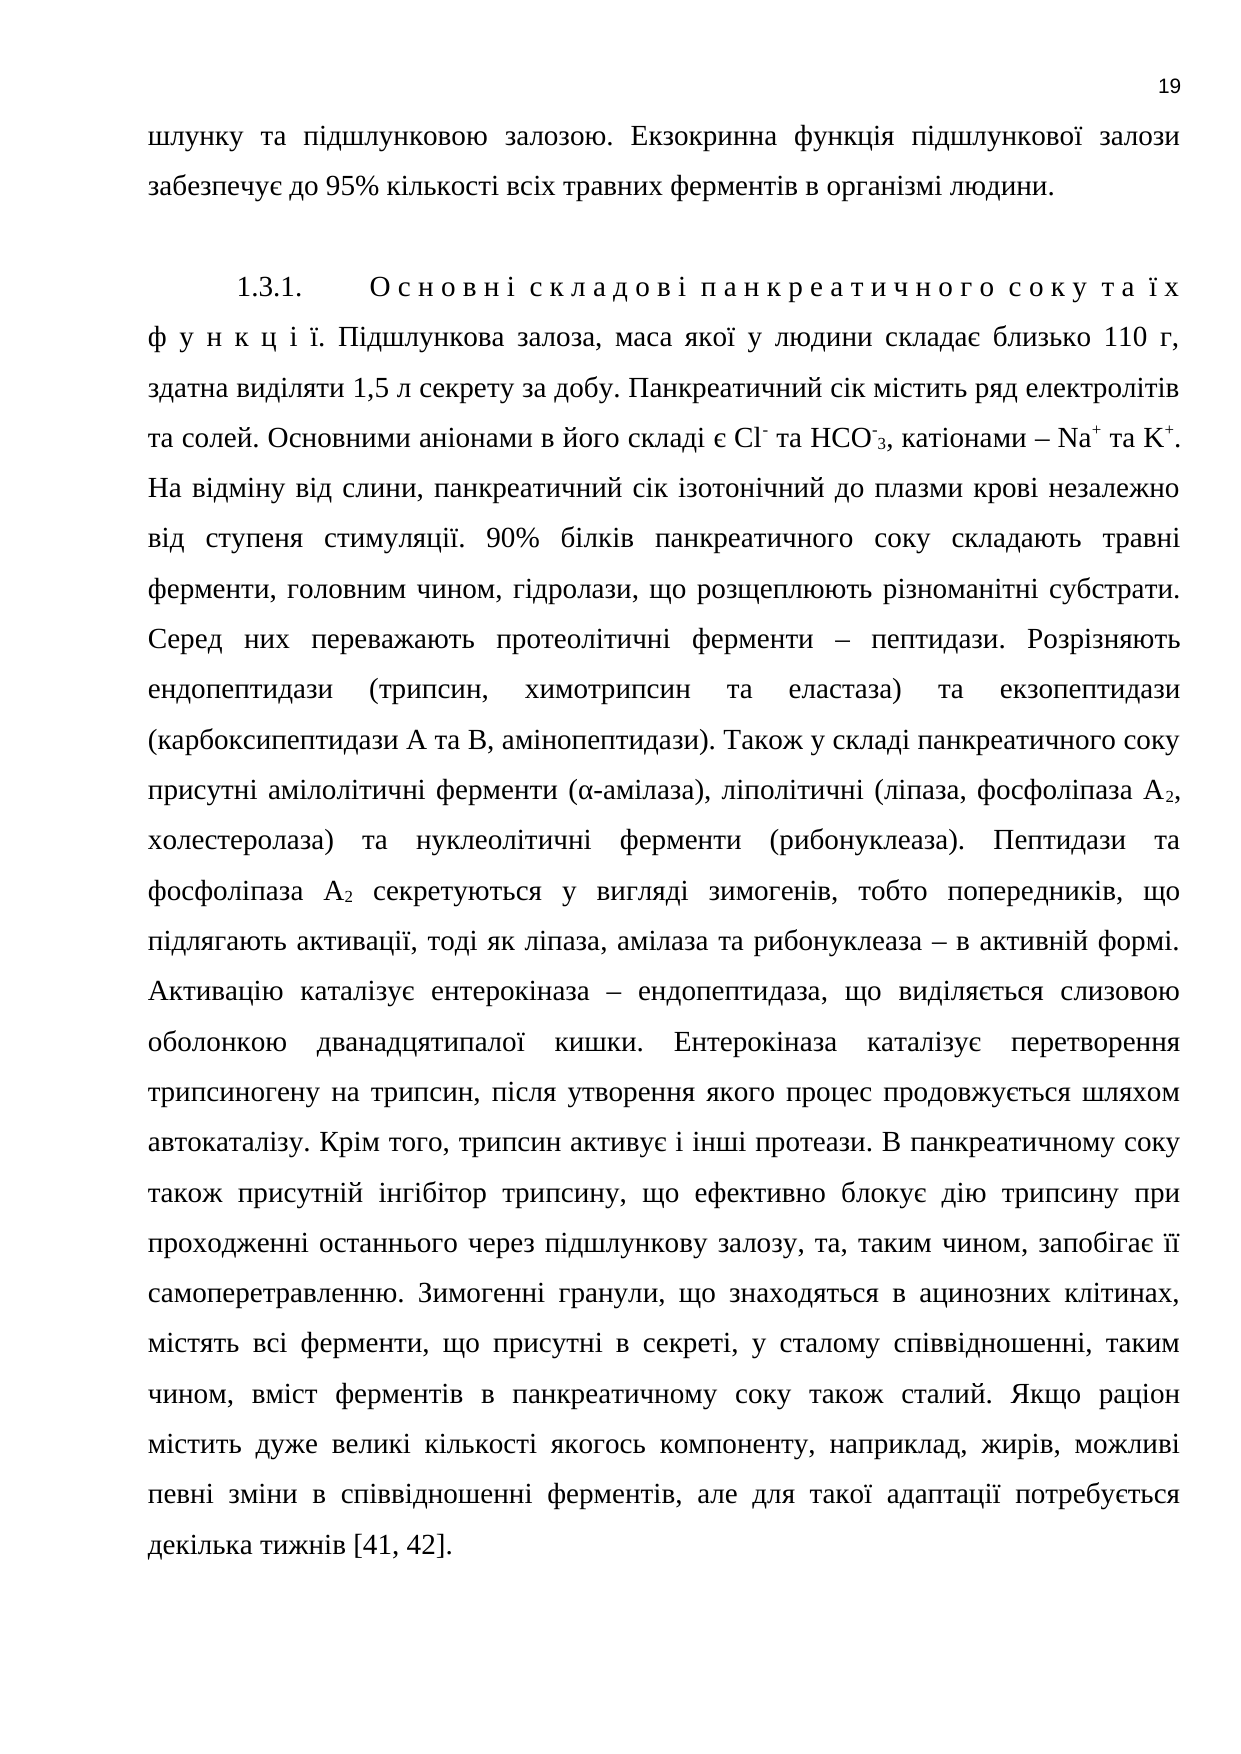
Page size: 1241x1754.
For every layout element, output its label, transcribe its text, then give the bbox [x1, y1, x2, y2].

list О с н о в н і с к л а д о в і п а н к р е а т и ч н о г о с о к у т а ї х ф у н к ц і ї. Підшлункова залоза, маса якої у людини складає близько 110 г, здатна виділяти 1,5 л секрету за добу. Панкреатичний сік містить ряд електролітів та солей. Основними аніонами в його складі є Cl- та HCO-3, катіонами – Na+ та K+. На відміну від слини, панкреатичний сік ізотонічний до плазми крові незалежно від ступеня стимуляції. 90% білків панкреатичного соку складають травні ферменти, головним чином, гідролази, що розщеплюють різноманітні субстрати. Серед них переважають протеолітичні ферменти – пептидази. Розрізняють ендопептидази (трипсин, химотрипсин та еластаза) та екзопептидази (карбоксипептидази А та В, амінопептидази). Також у складі панкреатичного соку присутні амілолітичні ферменти (α-амілаза), ліполітичні (ліпаза, фосфоліпаза А2, холестеролаза) та нуклеолітичні ферменти (рибонуклеаза). Пептидази та фосфоліпаза А2 секретуються у вигляді зимогенів, тобто попередників, що підлягають активації, тоді як ліпаза, амілаза та рибонуклеаза – в активній формі. Активацію каталізує ентерокіназа – ендопептидаза, що виділяється слизовою оболонкою дванадцятипалої кишки. Ентерокіназа каталізує перетворення трипсиногену на трипсин, після утворення якого процес продовжується шляхом автокаталізу. Крім того, трипсин активує і інші протеази. В панкреатичному соку також присутній інгібітор трипсину, що ефективно блокує дію трипсину при проходженні останнього через підшлункову залозу, та, таким чином, запобігає її самоперетравленню. Зимогенні гранули, що знаходяться в ацинозних клітинах, містять всі ферменти, що присутні в секреті, у сталому співвідношенні, таким чином, вміст ферментів в панкреатичному соку також сталий. Якщо раціон містить дуже великі кількості якогось компоненту, наприклад, жирів, можливі певні зміни в співвідношенні ферментів, але для такої адаптації потребується декілька тижнів [41, 42]. [148, 269, 1181, 1560]
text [148, 118, 1181, 202]
